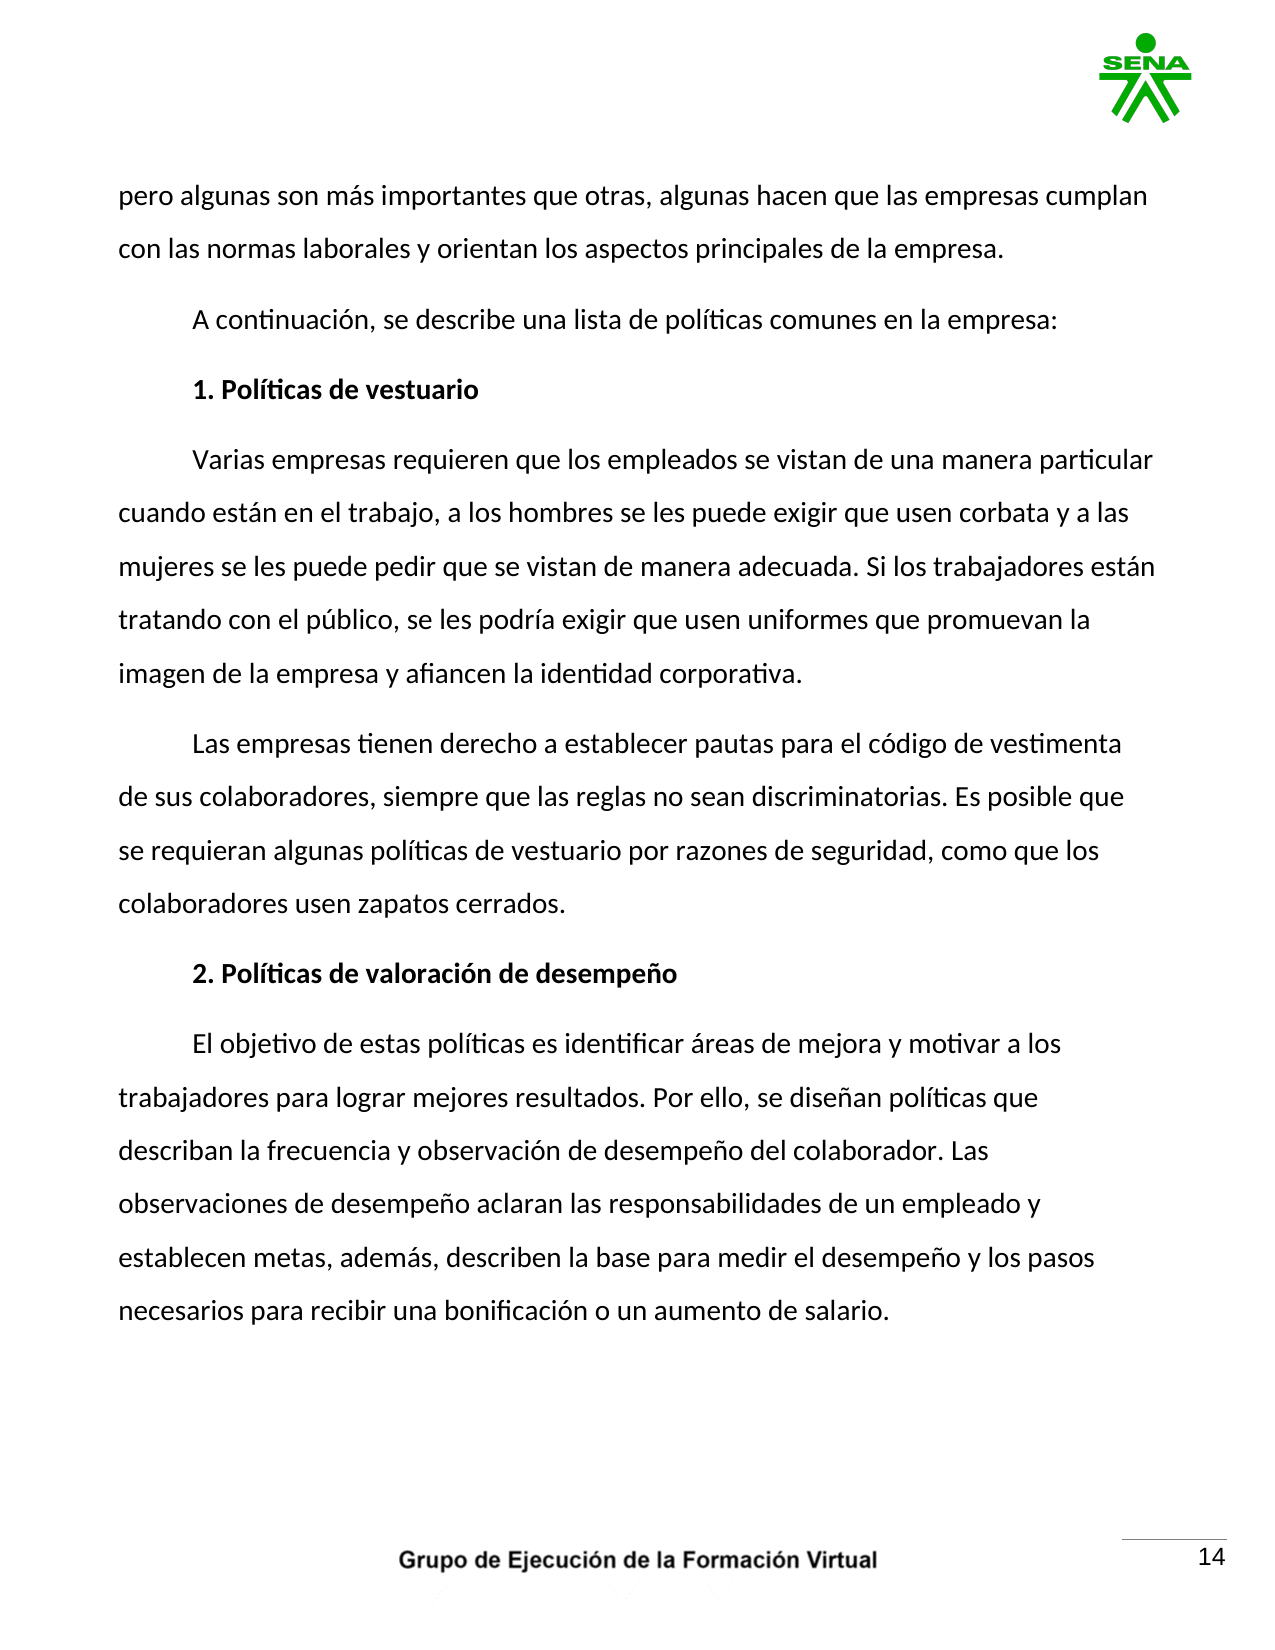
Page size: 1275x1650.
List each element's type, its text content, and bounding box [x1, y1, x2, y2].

picture [1099, 33, 1192, 123]
text El objetivo de estas políticas es identificar áreas de mejora y motivar a los trabajadores para lograr mejores resultados. Por ello, se diseñan políticas que describan la frecuencia y observación de desempeño del colaborador. Las observaciones de desempeño aclaran las responsabilidades de un empleado y establecen metas, además, describen la base para medir el desempeño y los pasos necesarios para recibir una bonificación o un aumento de salario. [118, 1025, 1157, 1328]
text A continuación, se describe una lista de políticas comunes en la empresa: [118, 301, 1157, 336]
text Varias empresas requieren que los empleados se vistan de una manera particular cuando están en el trabajo, a los hombres se les puede exigir que usen corbata y a las mujeres se les puede pedir que se vistan de manera adecuada. Si los trabajadores están tratando con el público, se les podría exigir que usen uniformes que promuevan la imagen de la empresa y afiancen la identidad corporativa. [118, 441, 1157, 690]
text Las empresas tienen derecho a establecer pautas para el código de vestimenta de sus colaboradores, siempre que las reglas no sean discriminatorias. Es posible que se requieran algunas políticas de vestuario por razones de seguridad, como que los colaboradores usen zapatos cerrados. [118, 725, 1157, 921]
text 1. Políticas de vestuario [118, 371, 1157, 406]
text 2. Políticas de valoración de desempeño [118, 955, 1157, 991]
picture [0, 1500, 1275, 1611]
